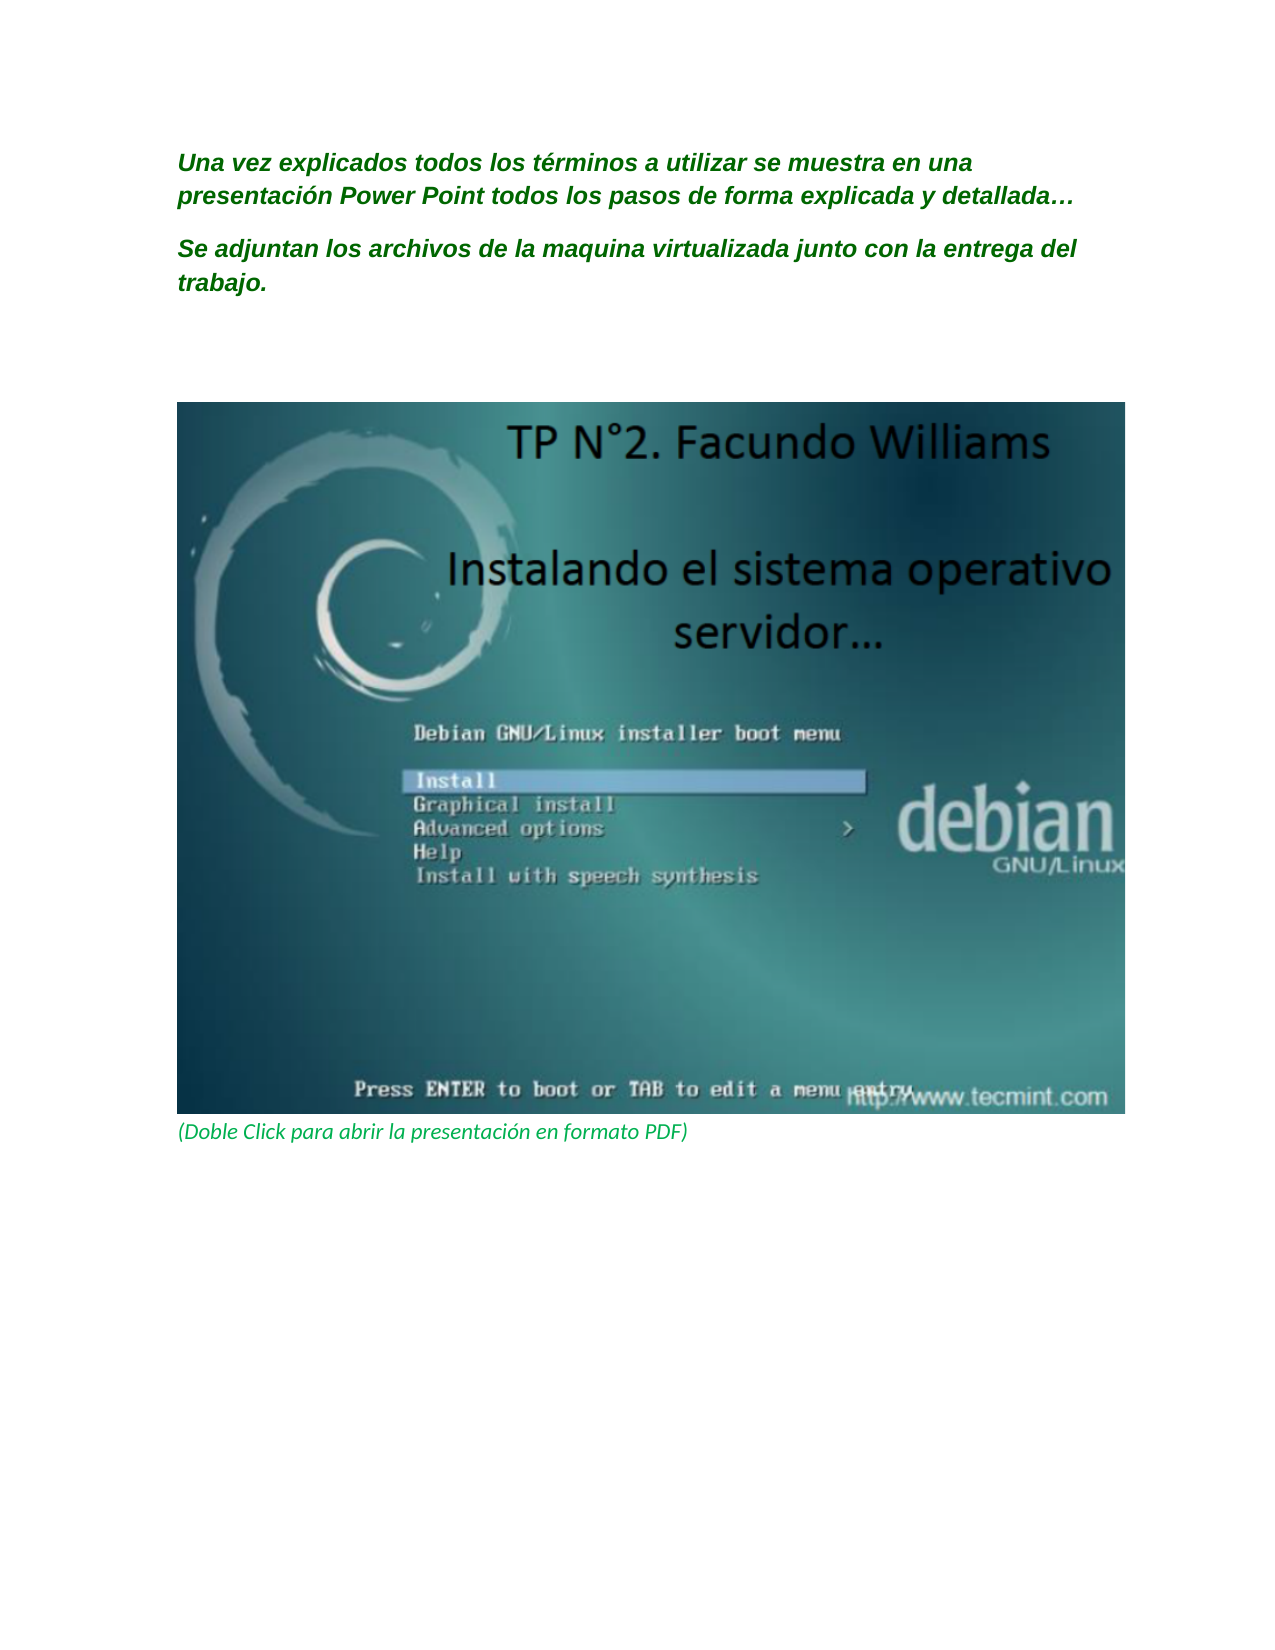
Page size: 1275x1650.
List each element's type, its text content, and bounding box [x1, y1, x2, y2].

text Se adjuntan los archivos de la maquina virtualizada junto con la entrega del trabajo.(Doble Click para abrir la presentación en formato PDF) [177, 1114, 1098, 1145]
text Se adjuntan los archivos de la maquina virtualizada junto con la entrega del trabajo.(Doble Click para abrir la presentación en formato PDF) [177, 234, 1098, 402]
text Una vez explicados todos los términos a utilizar se muestra en una presentación Power Point todos los pasos de forma explicada y detallada… [177, 148, 1098, 209]
